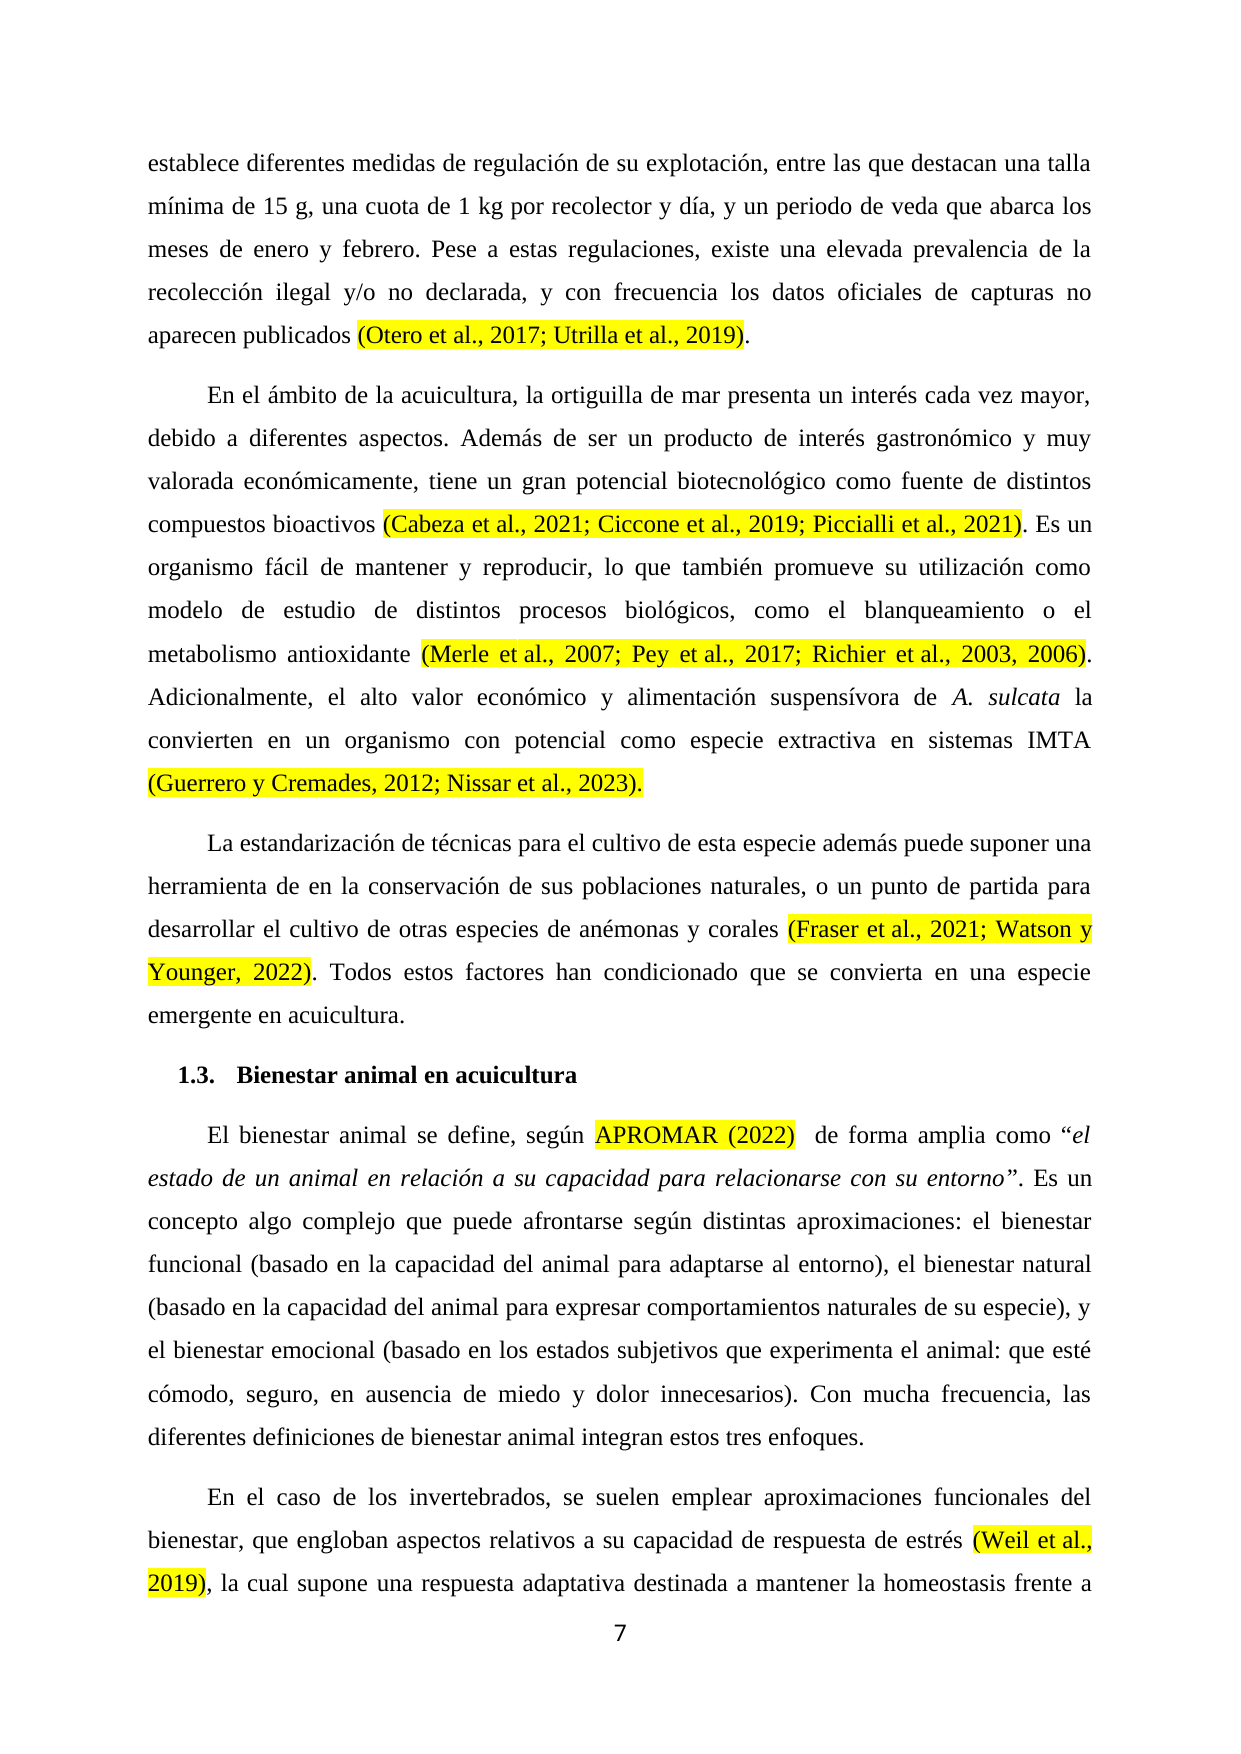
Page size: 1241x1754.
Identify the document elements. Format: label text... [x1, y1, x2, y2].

text La estandarización de técnicas para el cultivo de esta especie además puede suponer una herramienta de en la conservación de sus poblaciones naturales, o un punto de partida para desarrollar el cultivo de otras especies de anémonas y corales . Todos estos factores han condicionado que se convierta en una especie emergente en acuicultura. [148, 828, 1092, 1029]
list Bienestar animal en acuicultura [177, 1060, 1092, 1089]
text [148, 1482, 1092, 1597]
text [148, 148, 1092, 349]
text En el ámbito de la acuicultura, la ortiguilla de mar presenta un interés cada vez mayor, debido a diferentes aspectos. Además de ser un producto de interés gastronómico y muy valorada económicamente, tiene un gran potencial biotecnológico como fuente de distintos compuestos bioactivos . Es un organismo fácil de mantener y reproducir, lo que también promueve su utilización como modelo de estudio de distintos procesos biológicos, como el blanqueamiento o el metabolismo antioxidante . Adicionalmente, el alto valor económico y alimentación suspensívora de A. sulcata la convierten en un organismo con potencial como especie extractiva en sistemas IMTA . [148, 380, 1092, 797]
text El bienestar animal se define, según de forma amplia como “el estado de un animal en relación a su capacidad para relacionarse con su entorno”. Es un concepto algo complejo que puede afrontarse según distintas aproximaciones: el bienestar funcional (basado en la capacidad del animal para adaptarse al entorno), el bienestar natural (basado en la capacidad del animal para expresar comportamientos naturales de su especie), y el bienestar emocional (basado en los estados subjetivos que experimenta el animal: que esté cómodo, seguro, en ausencia de miedo y dolor innecesarios). Con mucha frecuencia, las diferentes definiciones de bienestar animal integran estos tres enfoques. [148, 1120, 1092, 1451]
